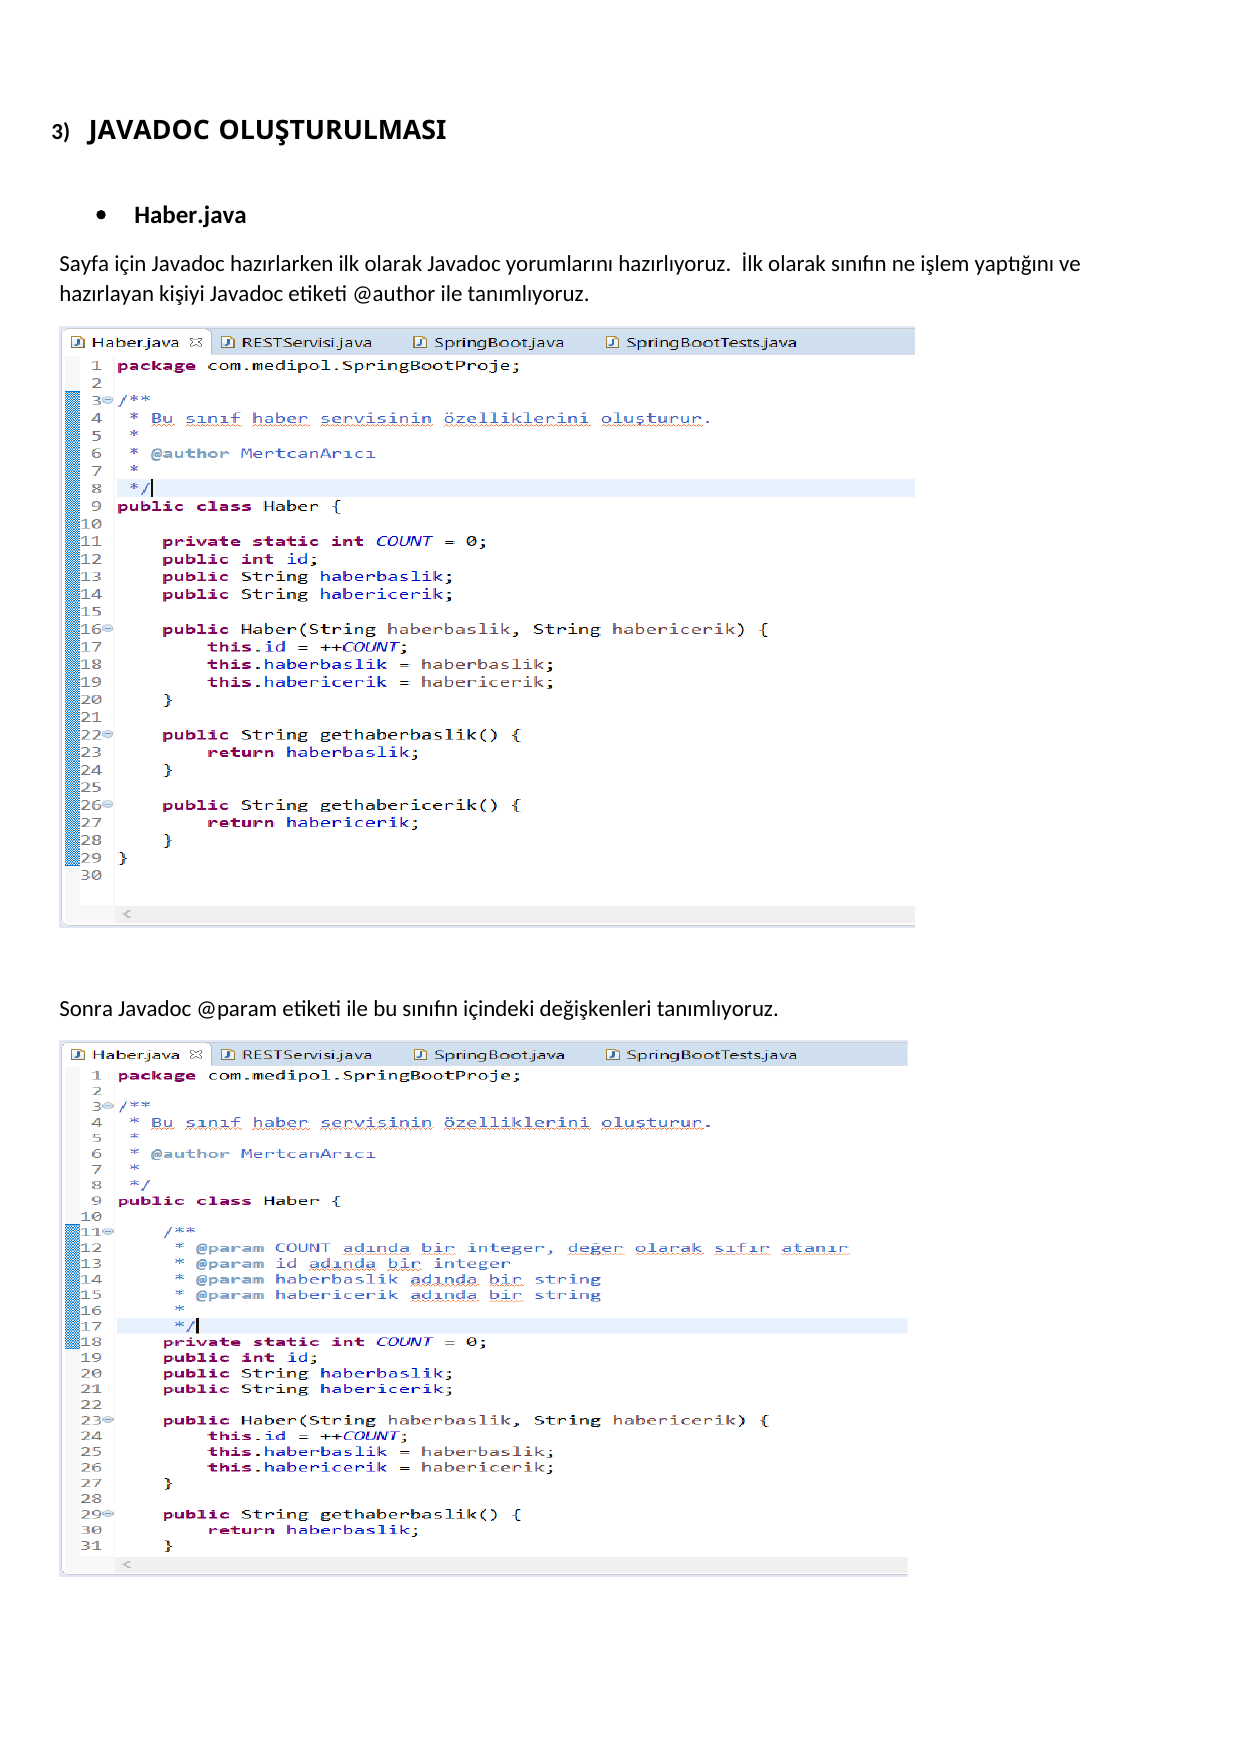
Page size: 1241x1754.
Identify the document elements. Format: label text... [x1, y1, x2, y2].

text Sayfa için Javadoc hazırlarken ilk olarak Javadoc yorumlarını hazırlıyoruz. İlk olarak sınıfın ne işlem yaptığını ve hazırlayan kişiyi Javadoc etiketi @author ile tanımlıyoruz. [59, 249, 1167, 307]
subtitle javadoc oluşturulması [51, 103, 1226, 149]
picture [59, 326, 915, 928]
list Haber.java [97, 199, 1167, 230]
picture [59, 1040, 908, 1577]
text Sonra Javadoc @param etiketi ile bu sınıfın içindeki değişkenleri tanımlıyoruz. [59, 994, 1167, 1022]
